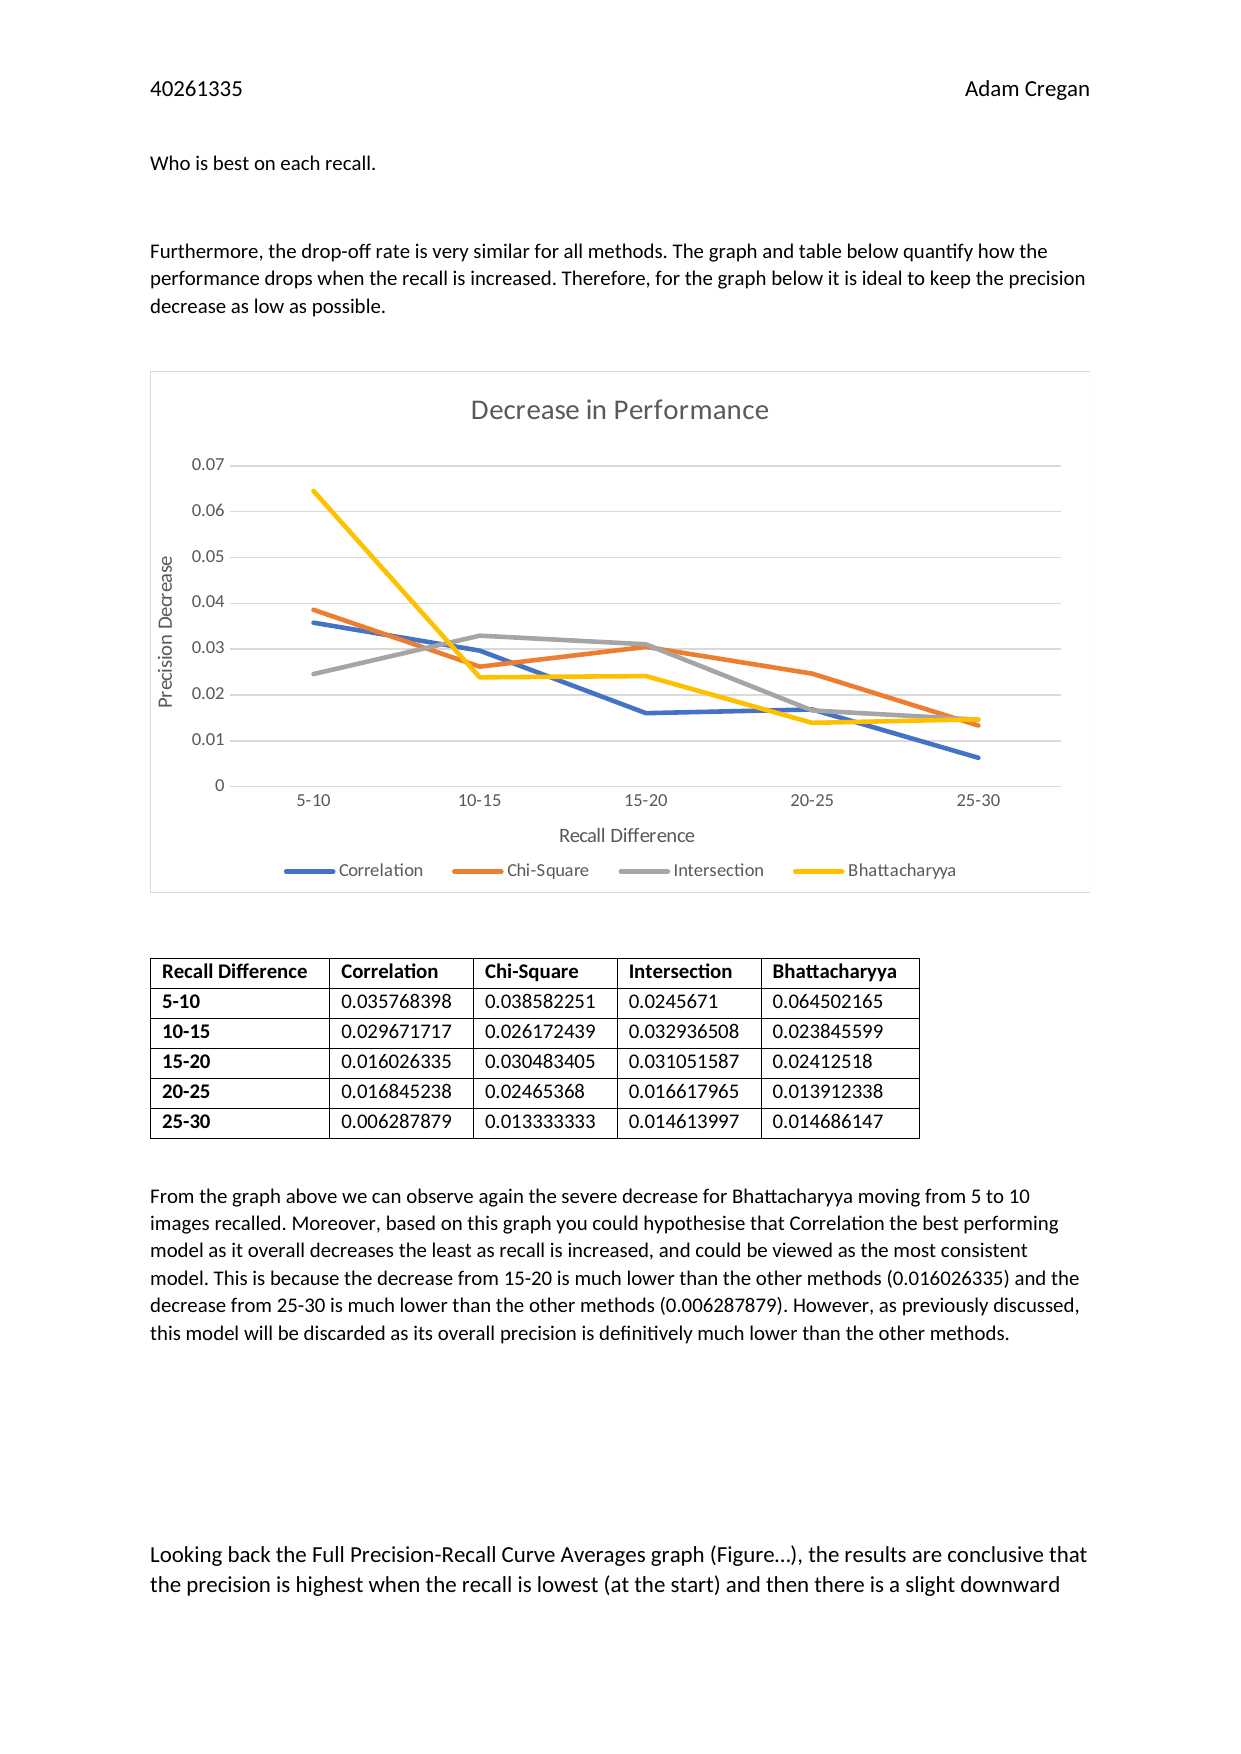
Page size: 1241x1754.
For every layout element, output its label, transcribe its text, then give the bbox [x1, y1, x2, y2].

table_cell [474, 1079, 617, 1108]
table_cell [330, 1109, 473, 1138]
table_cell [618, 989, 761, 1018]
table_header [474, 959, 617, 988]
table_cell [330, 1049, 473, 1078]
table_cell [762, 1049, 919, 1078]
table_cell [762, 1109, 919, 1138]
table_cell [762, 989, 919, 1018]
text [150, 1540, 1090, 1598]
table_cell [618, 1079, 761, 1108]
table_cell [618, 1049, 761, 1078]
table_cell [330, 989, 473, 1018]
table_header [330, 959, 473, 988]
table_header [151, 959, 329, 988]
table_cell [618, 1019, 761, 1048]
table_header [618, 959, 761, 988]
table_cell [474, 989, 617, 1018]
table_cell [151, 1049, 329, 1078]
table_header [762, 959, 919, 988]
text Who is best on each recall. [150, 150, 1090, 175]
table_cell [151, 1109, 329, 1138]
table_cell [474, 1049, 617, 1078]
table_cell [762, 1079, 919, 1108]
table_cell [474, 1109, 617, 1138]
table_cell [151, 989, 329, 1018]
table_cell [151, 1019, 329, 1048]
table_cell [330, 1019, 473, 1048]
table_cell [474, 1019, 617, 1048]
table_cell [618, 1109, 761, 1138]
text From the graph above we can observe again the severe decrease for Bhattacharyya moving from 5 to 10 images recalled. Moreover, based on this graph you could hypothesise that Correlation the best performing model as it overall decreases the least as recall is increased, and could be viewed as the most consistent model. This is because the decrease from 15-20 is much lower than the other methods (0.016026335) and the decrease from 25-30 is much lower than the other methods (0.006287879). However, as previously discussed, this model will be discarded as its overall precision is definitively much lower than the other methods. [150, 1183, 1090, 1345]
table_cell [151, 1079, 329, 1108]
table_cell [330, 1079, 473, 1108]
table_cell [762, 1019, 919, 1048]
text Furthermore, the drop-off rate is very similar for all methods. The graph and table below quantify how the performance drops when the recall is increased. Therefore, for the graph below it is ideal to keep the precision decrease as low as possible. [150, 238, 1090, 318]
